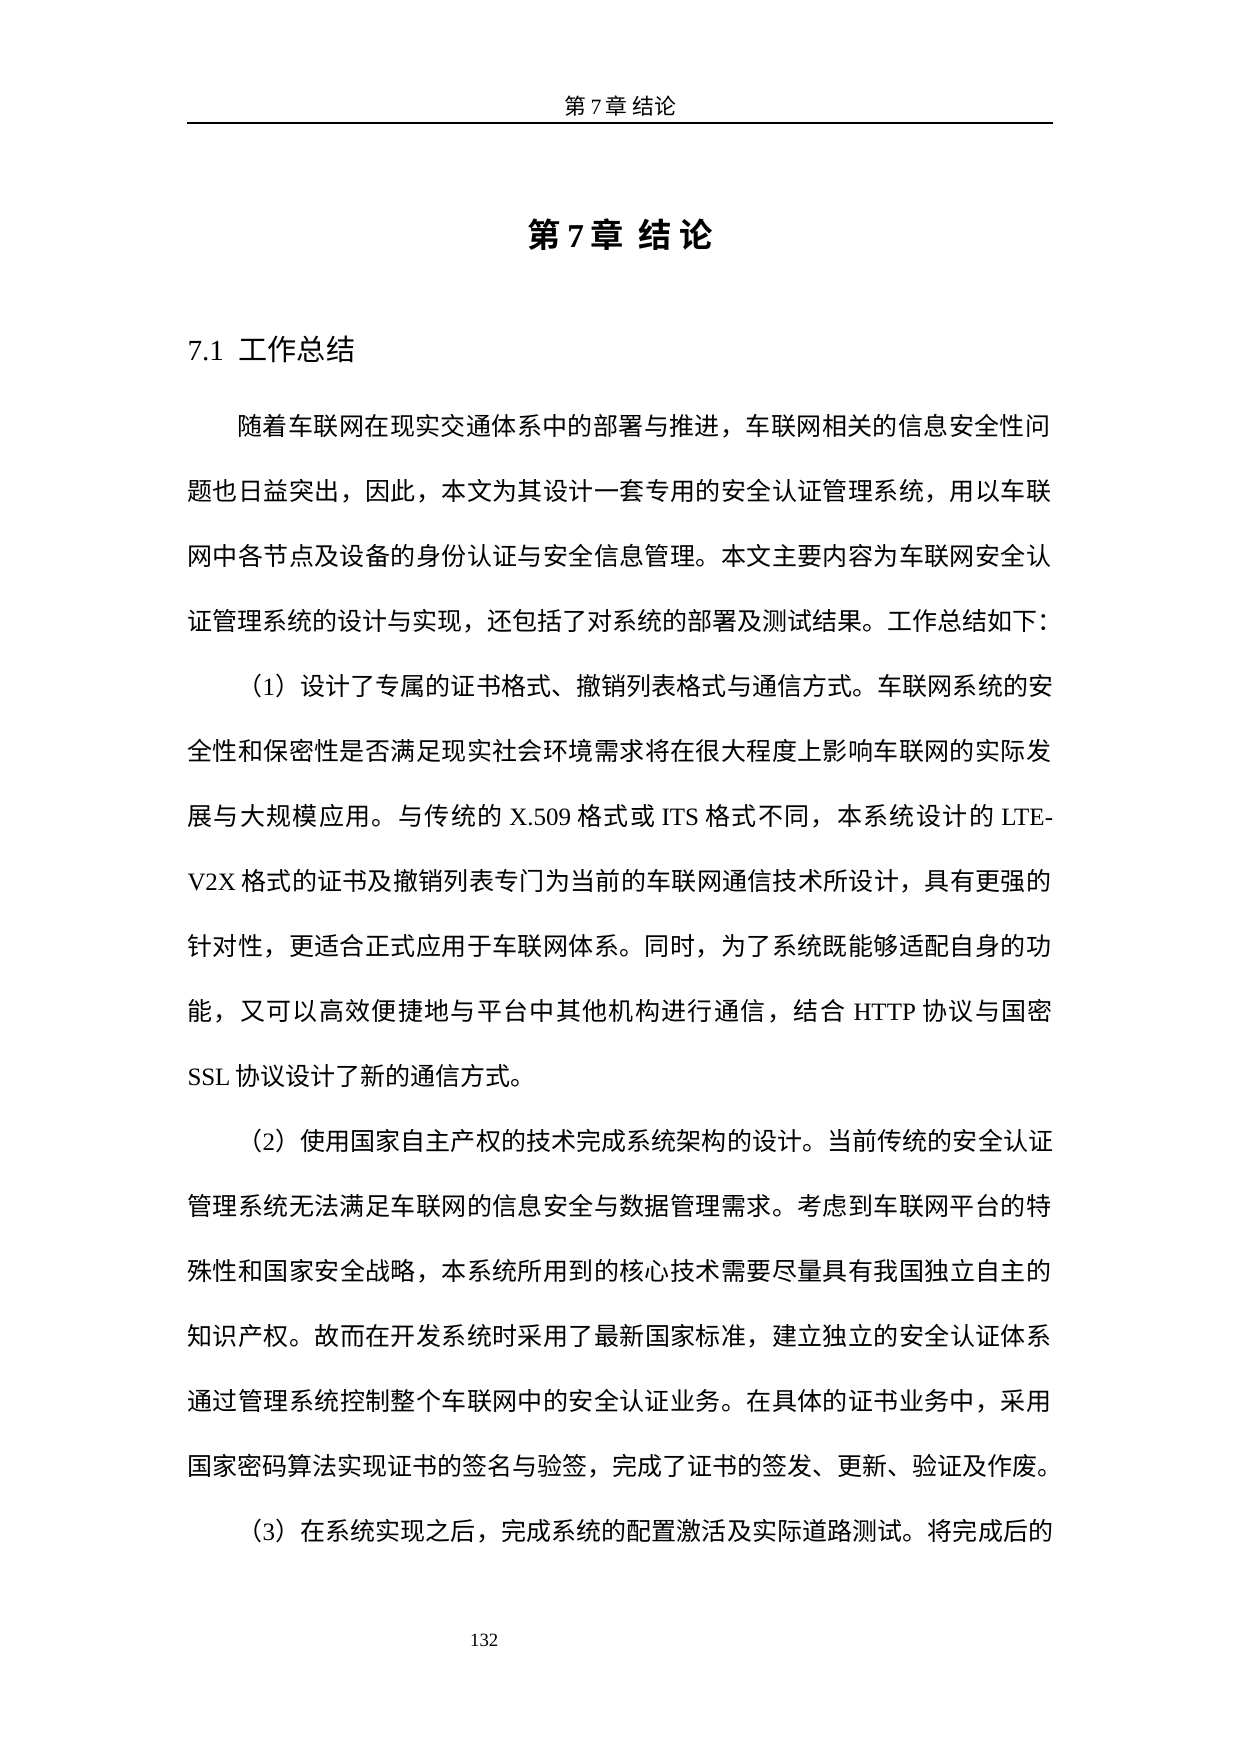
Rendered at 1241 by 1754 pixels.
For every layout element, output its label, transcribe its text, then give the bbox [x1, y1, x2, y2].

text 随着车联网在现实交通体系中的部署与推进，车联网相关的信息安全性问题也日益突出，因此，本文为其设计一套专用的安全认证管理系统，用以车联网中各节点及设备的身份认证与安全信息管理。本文主要内容为车联网安全认证管理系统的设计与实现，还包括了对系统的部署及测试结果。工作总结如下： [187, 392, 1053, 652]
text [187, 1497, 1053, 1562]
text （2）使用国家自主产权的技术完成系统架构的设计。当前传统的安全认证管理系统无法满足车联网的信息安全与数据管理需求。考虑到车联网平台的特殊性和国家安全战略，本系统所用到的核心技术需要尽量具有我国独立自主的知识产权。故而在开发系统时采用了最新国家标准，建立独立的安全认证体系，通过管理系统控制整个车联网中的安全认证业务。在具体的证书业务中，采用国家密码算法实现证书的签名与验签，完成了证书的签发、更新、验证及作废。 [187, 1107, 1053, 1497]
text 7.1 工作总结 [187, 315, 1053, 380]
text （1）设计了专属的证书格式、撤销列表格式与通信方式。车联网系统的安全性和保密性是否满足现实社会环境需求将在很大程度上影响车联网的实际发展与大规模应用。与传统的X.509格式或ITS格式不同，本系统设计的LTE-V2X格式的证书及撤销列表专门为当前的车联网通信技术所设计，具有更强的针对性，更适合正式应用于车联网体系。同时，为了系统既能够适配自身的功能，又可以高效便捷地与平台中其他机构进行通信，结合HTTP协议与国密SSL协议设计了新的通信方式。 [187, 652, 1053, 1107]
text 第7章 结 论 [187, 200, 1053, 265]
